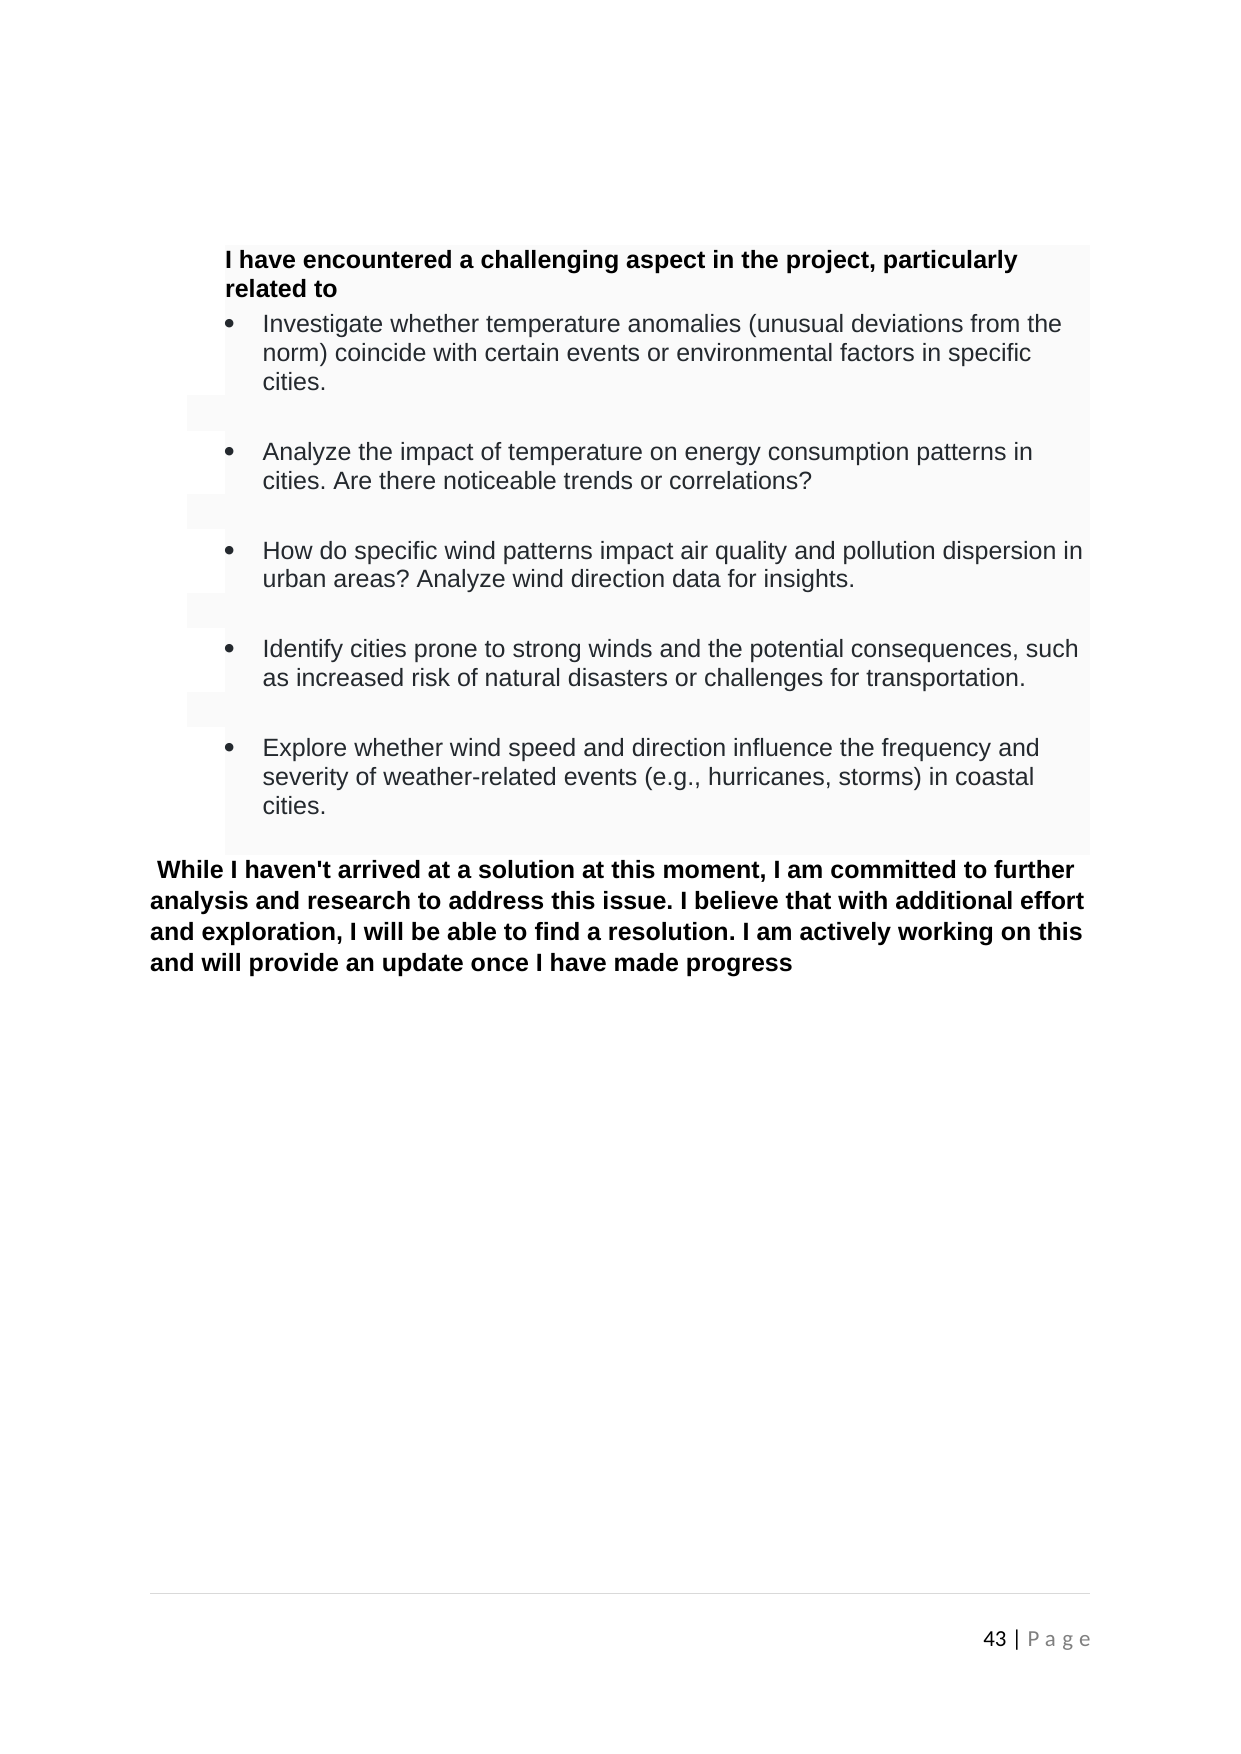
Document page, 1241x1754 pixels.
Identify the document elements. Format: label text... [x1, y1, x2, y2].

list Analyze the impact of temperature on energy consumption patterns in cities. Are there noticeable trends or correlations? [225, 437, 1090, 494]
list How do specific wind patterns impact air quality and pollution dispersion in urban areas? Analyze wind direction data for insights. [225, 536, 1090, 593]
list Explore whether wind speed and direction influence the frequency and severity of weather-related events (e.g., hurricanes, storms) in coastal cities. [225, 733, 1090, 820]
text I have encountered a challenging aspect in the project, particularly related to [225, 245, 1090, 303]
text While I haven't arrived at a solution at this moment, I am committed to further analysis and research to address this issue. I believe that with additional effort and exploration, I will be able to find a resolution. I am actively working on this and will provide an update once I have made progress [150, 855, 1090, 977]
list Identify cities prone to strong winds and the potential consequences, such as increased risk of natural disasters or challenges for transportation. [225, 634, 1090, 692]
list Investigate whether temperature anomalies (unusual deviations from the norm) coincide with certain events or environmental factors in specific cities. [225, 309, 1090, 396]
